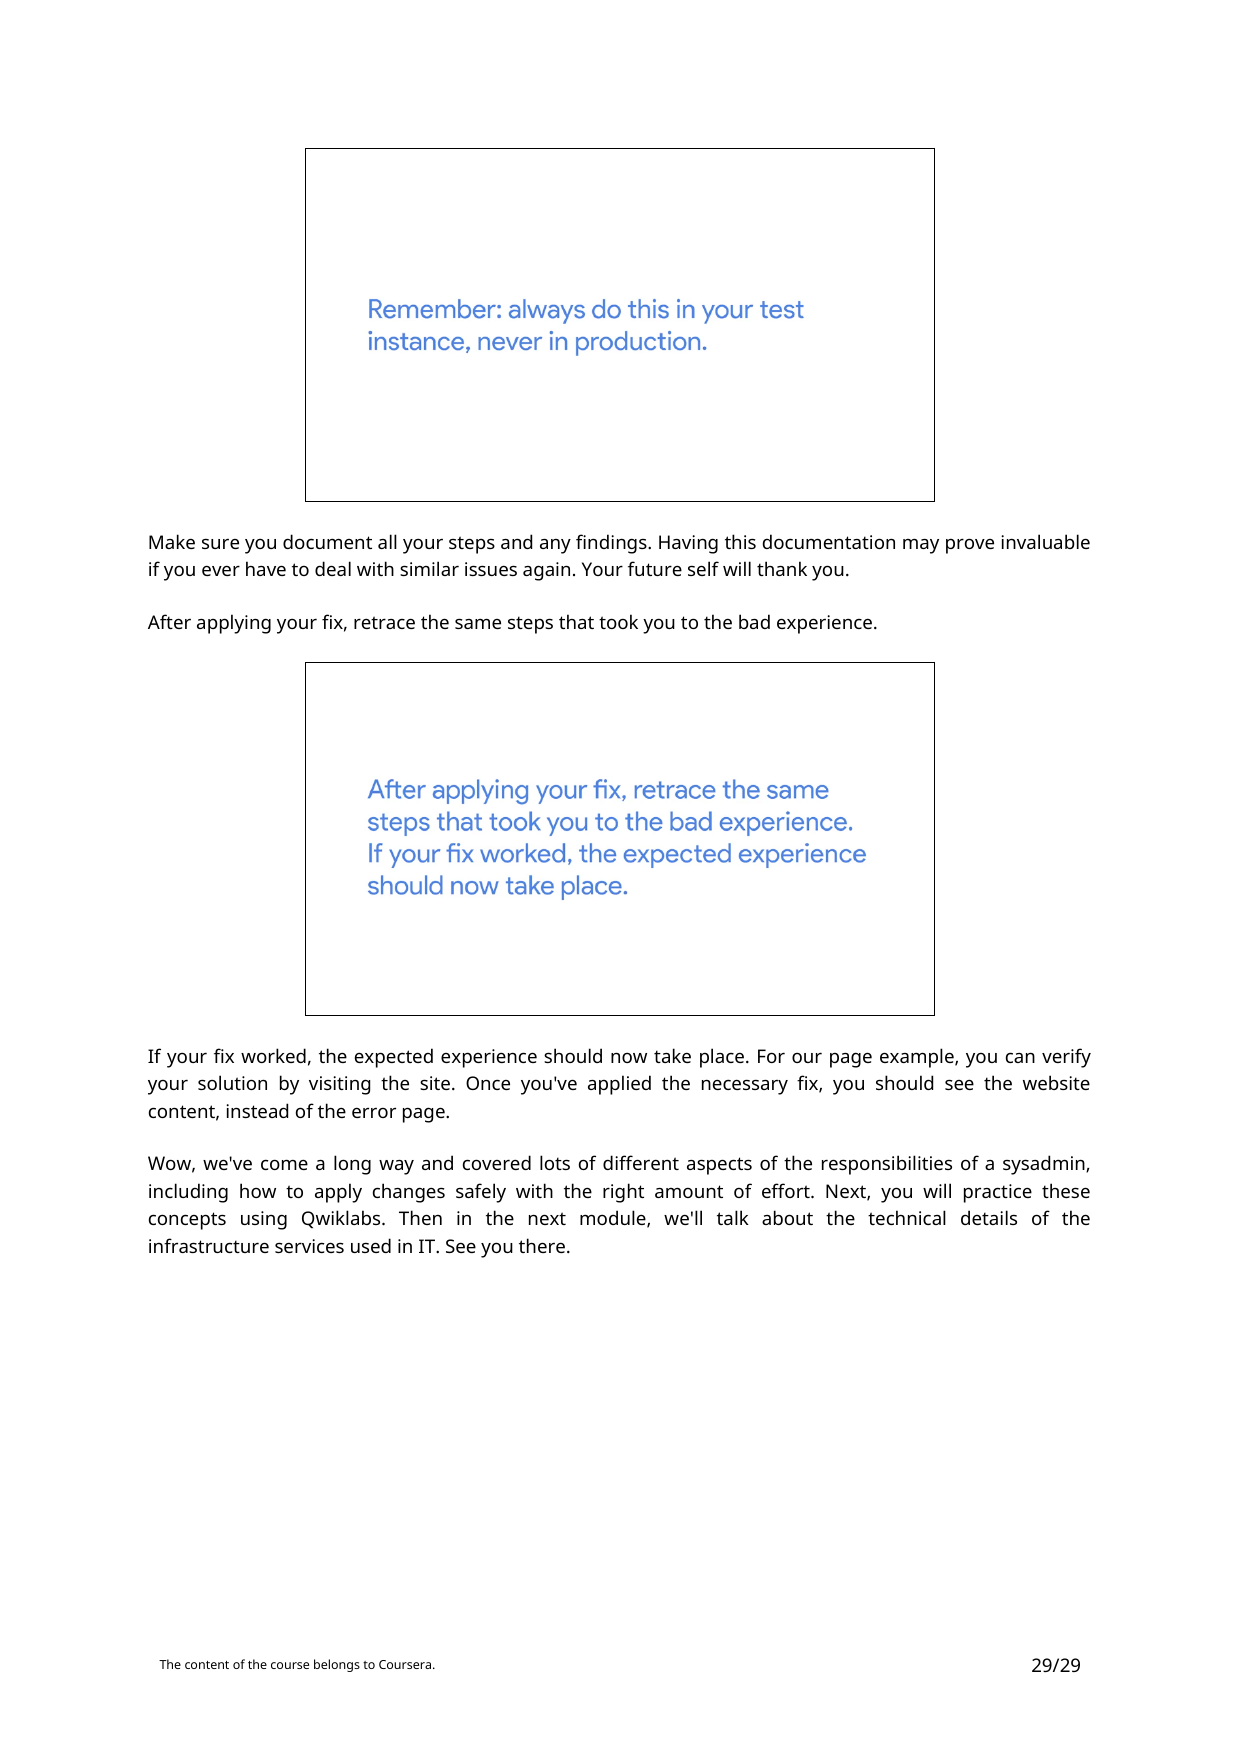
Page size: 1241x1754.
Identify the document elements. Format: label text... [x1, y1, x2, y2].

text If your fix worked, the expected experience should now take place. For our page example, you can verify your solution by visiting the site. Once you've applied the necessary fix, you should see the website content, instead of the error page. [148, 1043, 1093, 1123]
picture [306, 663, 934, 1015]
text Make sure you document all your steps and any findings. Having this documentation may prove invaluable if you ever have to deal with similar issues again. Your future self will thank you. [148, 529, 1093, 582]
text Wow, we've come a long way and covered lots of different aspects of the responsibilities of a sysadmin, including how to apply changes safely with the right amount of effort. Next, you will practice these concepts using Qwiklabs. Then in the next module, we'll talk about the technical details of the infrastructure services used in IT. See you there. [148, 1151, 1093, 1258]
picture [306, 149, 934, 501]
text After applying your fix, retrace the same steps that took you to the bad experience. [148, 609, 1093, 634]
